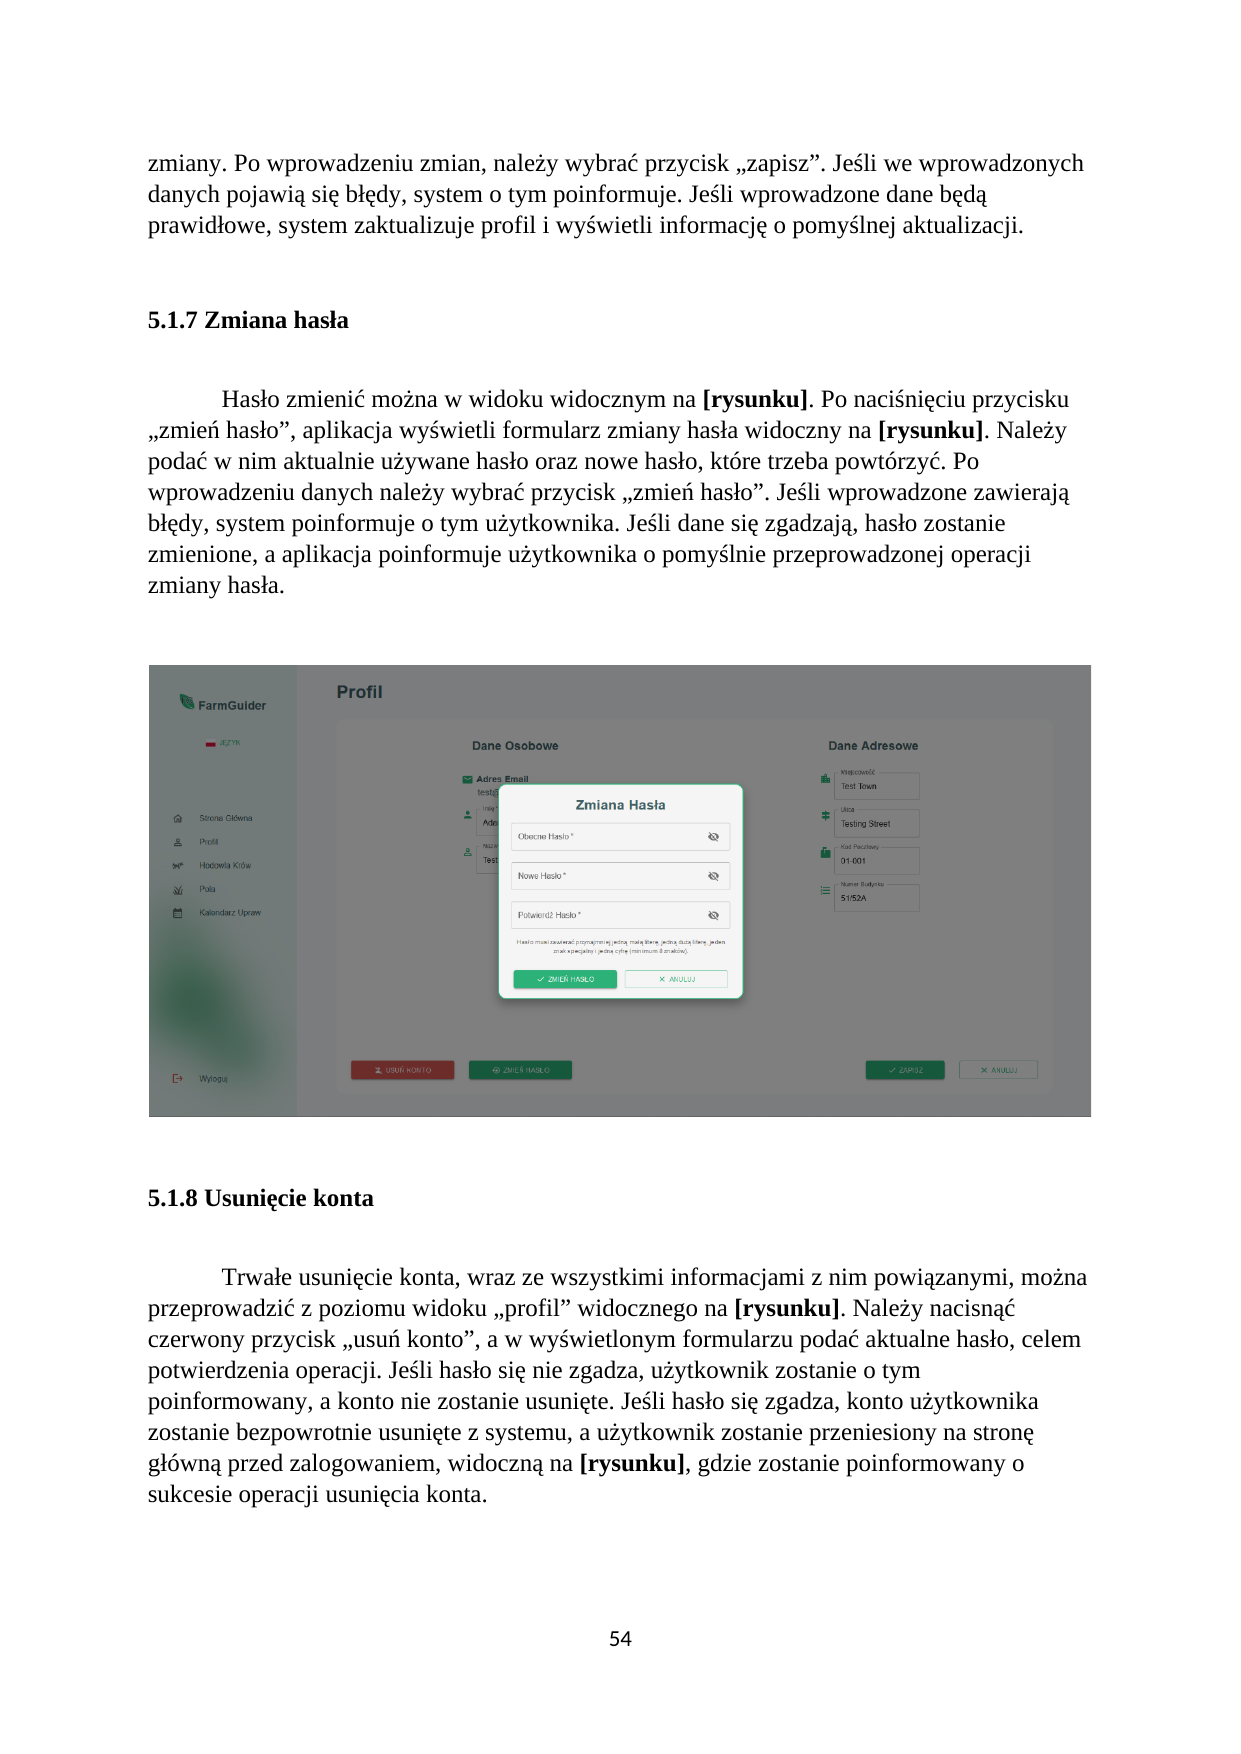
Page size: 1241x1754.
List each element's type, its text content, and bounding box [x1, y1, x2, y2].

text Trwałe usunięcie konta, wraz ze wszystkimi informacjami z nim powiązanymi, można przeprowadzić z poziomu widoku „profil” widocznego na [rysunku]. Należy nacisnąć czerwony przycisk „usuń konto”, a w wyświetlonym formularzu podać aktualne hasło, celem potwierdzenia operacji. Jeśli hasło się nie zgadza, użytkownik zostanie o tym poinformowany, a konto nie zostanie usunięte. Jeśli hasło się zgadza, konto użytkownika zostanie bezpowrotnie usunięte z systemu, a użytkownik zostanie przeniesiony na stronę główną przed zalogowaniem, widoczną na [rysunku], gdzie zostanie poinformowany o sukcesie operacji usunięcia konta. [148, 1262, 1093, 1508]
subtitle 5.1.7 Zmiana hasła [148, 305, 1093, 334]
subtitle 5.1.8 Usunięcie konta [148, 1183, 1093, 1212]
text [148, 148, 1093, 238]
picture [149, 665, 1092, 1117]
text Hasło zmienić można w widoku widocznym na [rysunku]. Po naciśnięciu przycisku „zmień hasło”, aplikacja wyświetli formularz zmiany hasła widoczny na [rysunku]. Należy podać w nim aktualnie używane hasło oraz nowe hasło, które trzeba powtórzyć. Po wprowadzeniu danych należy wybrać przycisk „zmień hasło”. Jeśli wprowadzone zawierają błędy, system poinformuje o tym użytkownika. Jeśli dane się zgadzają, hasło zostanie zmienione, a aplikacja poinformuje użytkownika o pomyślnie przeprowadzonej operacji zmiany hasła. [148, 384, 1093, 599]
